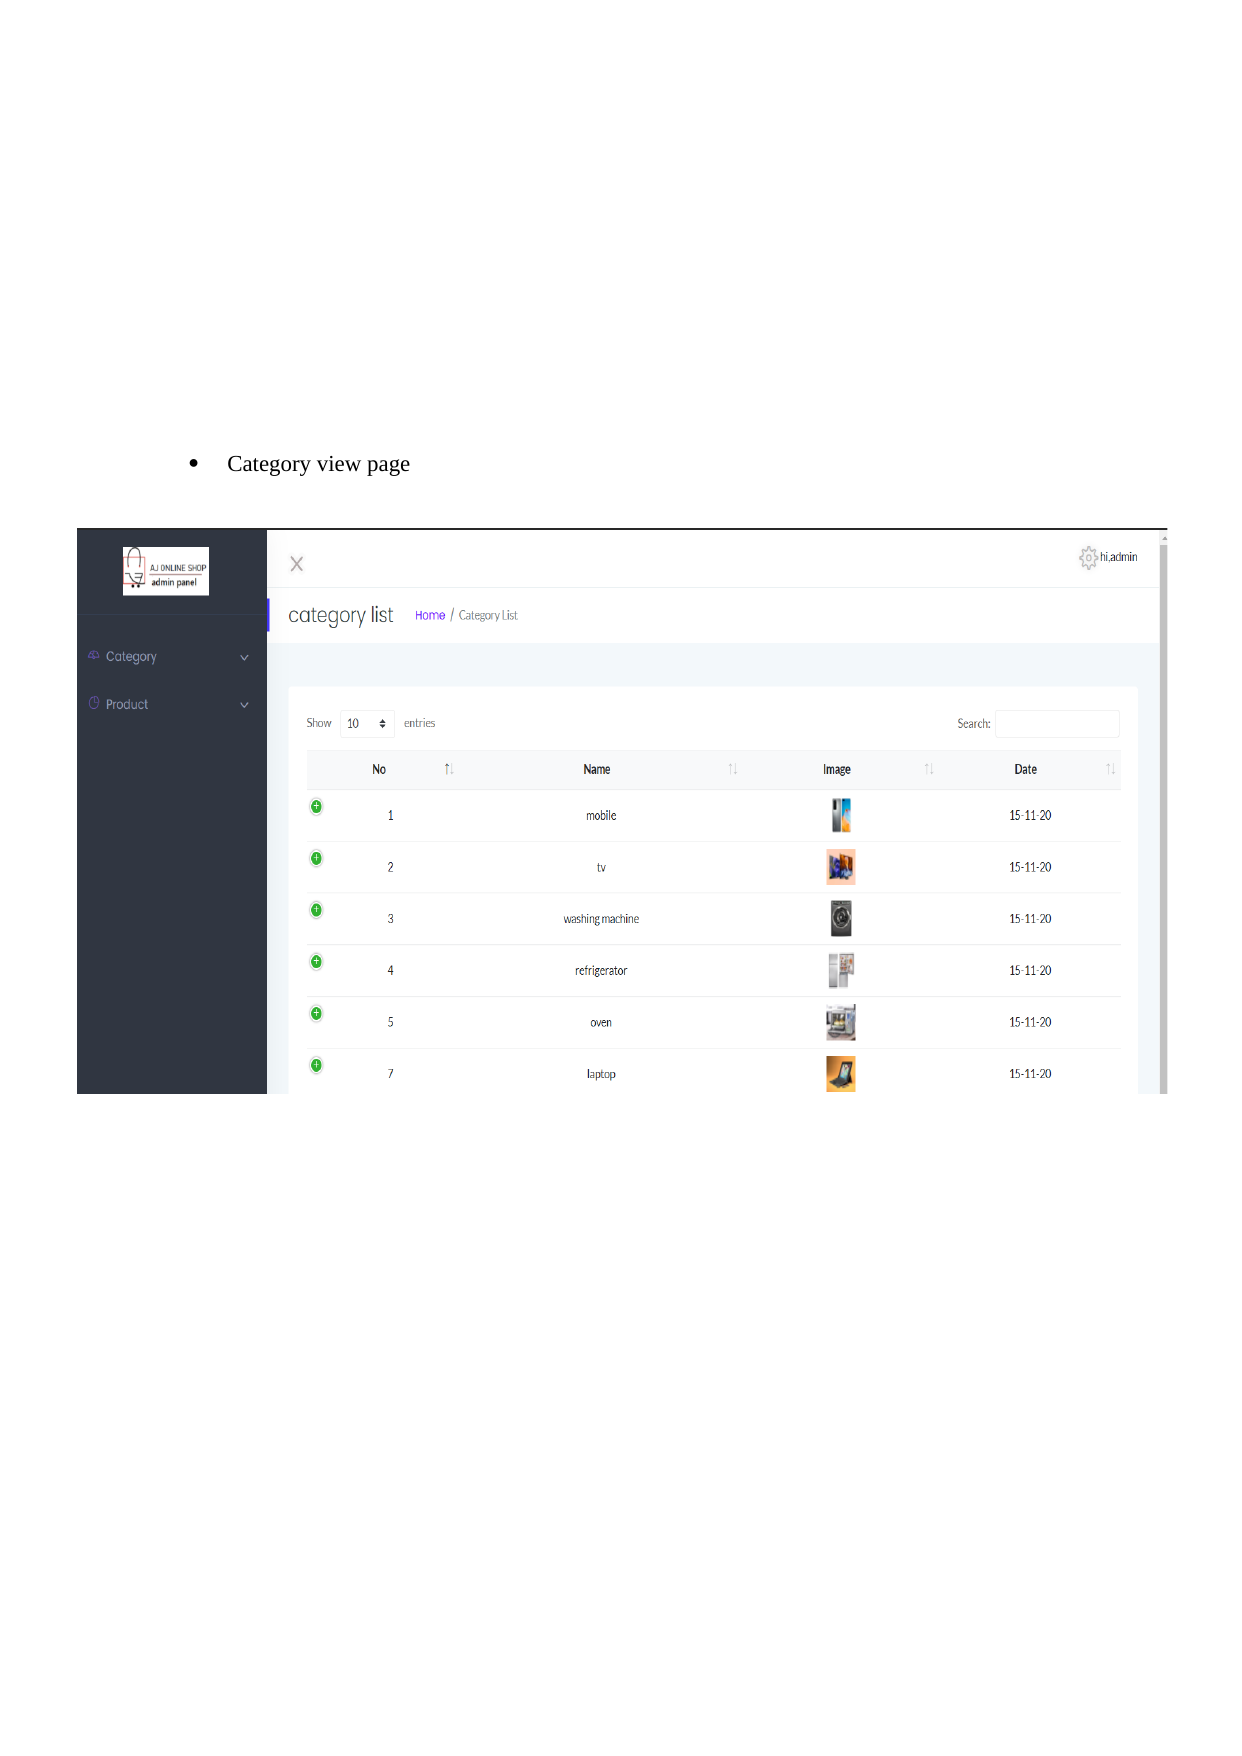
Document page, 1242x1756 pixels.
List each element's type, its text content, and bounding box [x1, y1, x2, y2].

list Category view page [189, 450, 1189, 476]
picture [77, 528, 1168, 1094]
